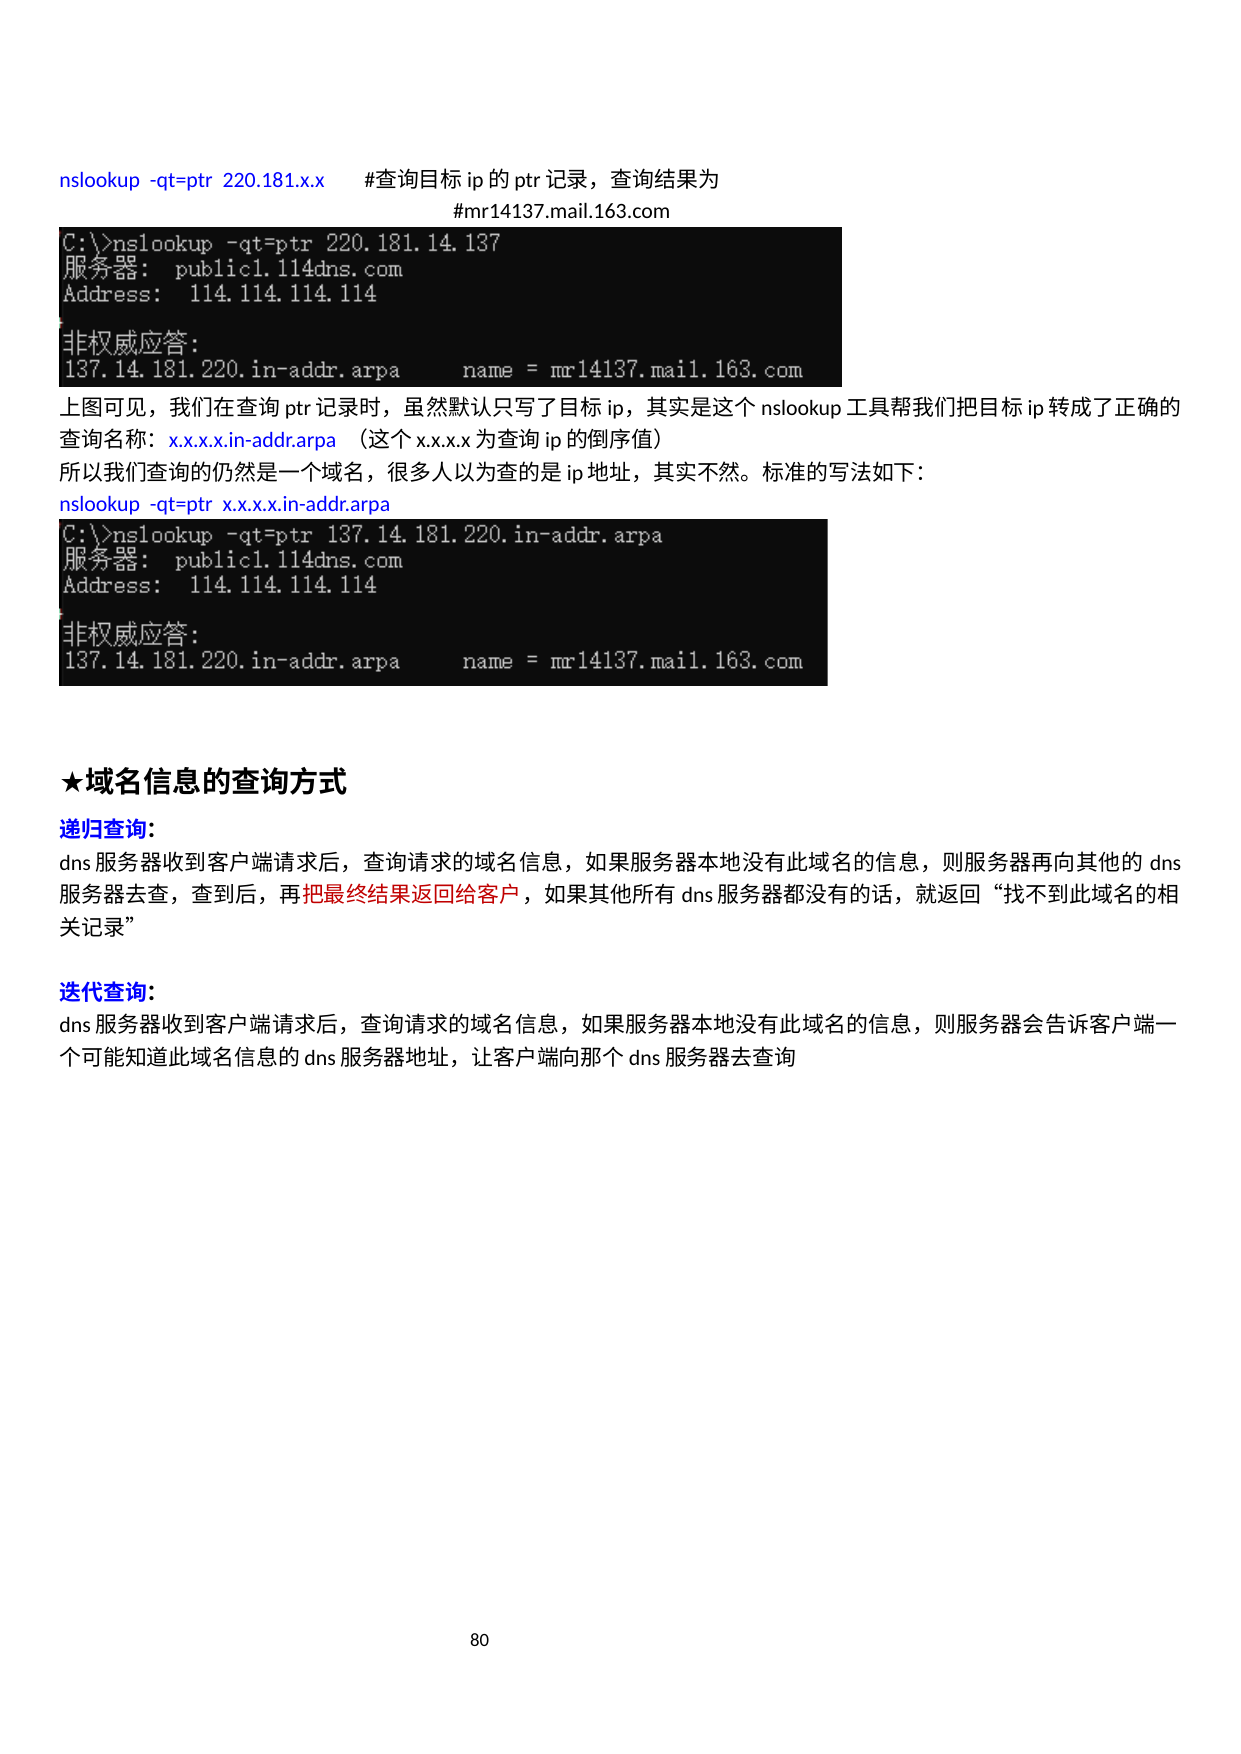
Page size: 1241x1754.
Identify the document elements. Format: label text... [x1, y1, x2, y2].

text 迭代查询： [59, 974, 1181, 1007]
text 上图可见，我们在查询ptr记录时，虽然默认只写了目标ip，其实是这个nslookup工具帮我们把目标ip转成了正确的查询名称：x.x.x.x.in-addr.arpa （这个x.x.x.x为查询ip的倒序值） [59, 389, 1181, 454]
text 所以我们查询的仍然是一个域名，很多人以为查的是ip地址，其实不然。标准的写法如下： [59, 454, 1181, 487]
text #mr14137.mail.163.com [409, 194, 1181, 227]
text nslookup -qt=ptr x.x.x.x.in-addr.arpa [59, 487, 1181, 519]
text 递归查询： [59, 812, 1181, 844]
text dns服务器收到客户端请求后，查询请求的域名信息，如果服务器本地没有此域名的信息，则服务器会告诉客户端一个可能知道此域名信息的dns服务器地址，让客户端向那个dns服务器去查询 [59, 1007, 1181, 1072]
text ★域名信息的查询方式 [59, 747, 1181, 812]
text dns服务器收到客户端请求后，查询请求的域名信息，如果服务器本地没有此域名的信息，则服务器再向其他的dns服务器去查，查到后，再把最终结果返回给客户，如果其他所有dns服务器都没有的话，就返回“找不到此域名的相关记录” [59, 844, 1181, 942]
picture [59, 227, 842, 387]
picture [59, 519, 828, 686]
text nslookup -qt=ptr 220.181.x.x #查询目标ip的ptr记录，查询结果为 [59, 162, 1181, 194]
